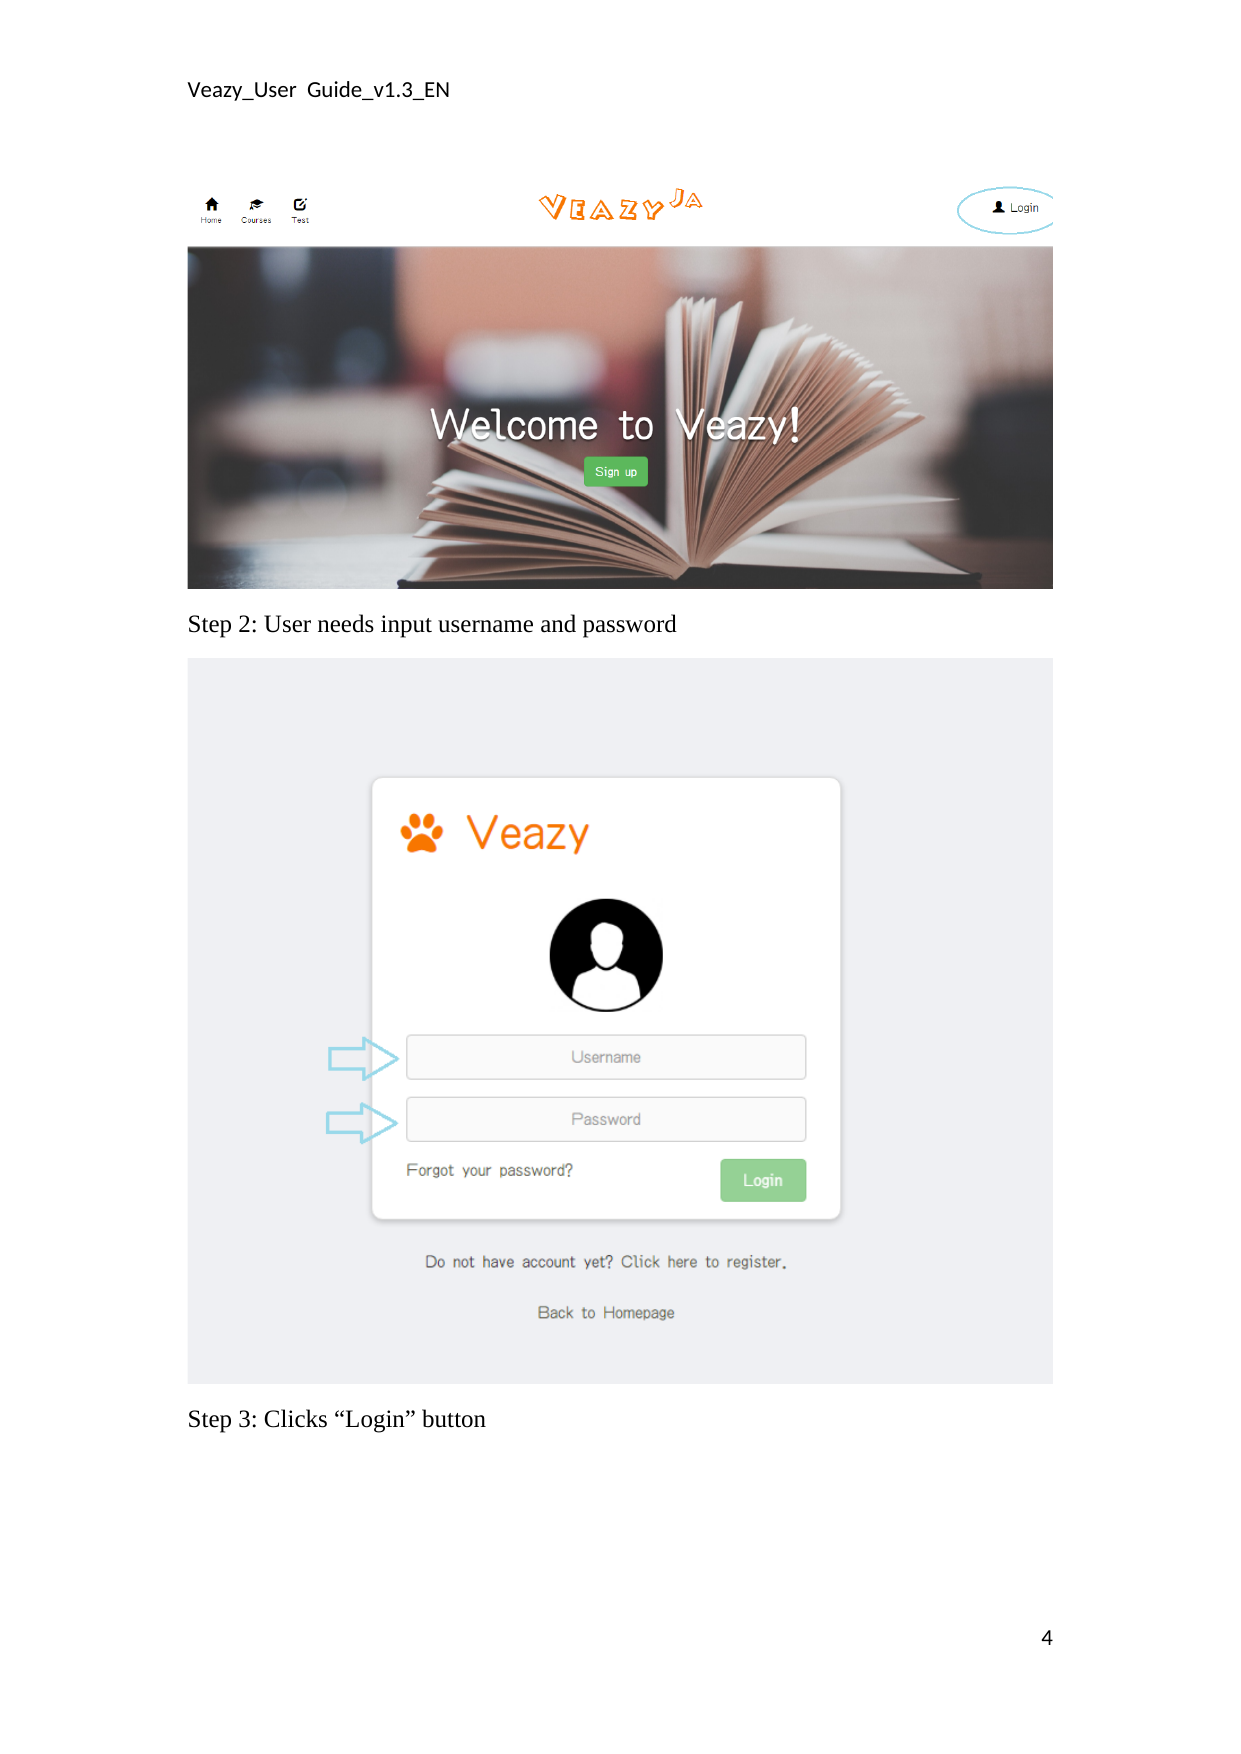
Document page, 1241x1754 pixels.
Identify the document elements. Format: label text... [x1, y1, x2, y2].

text Step 2: User needs input username and password [187, 609, 1053, 638]
text Step 3: Clicks “Login” button [187, 1404, 1053, 1433]
picture [187, 658, 1053, 1384]
picture [187, 180, 1053, 589]
